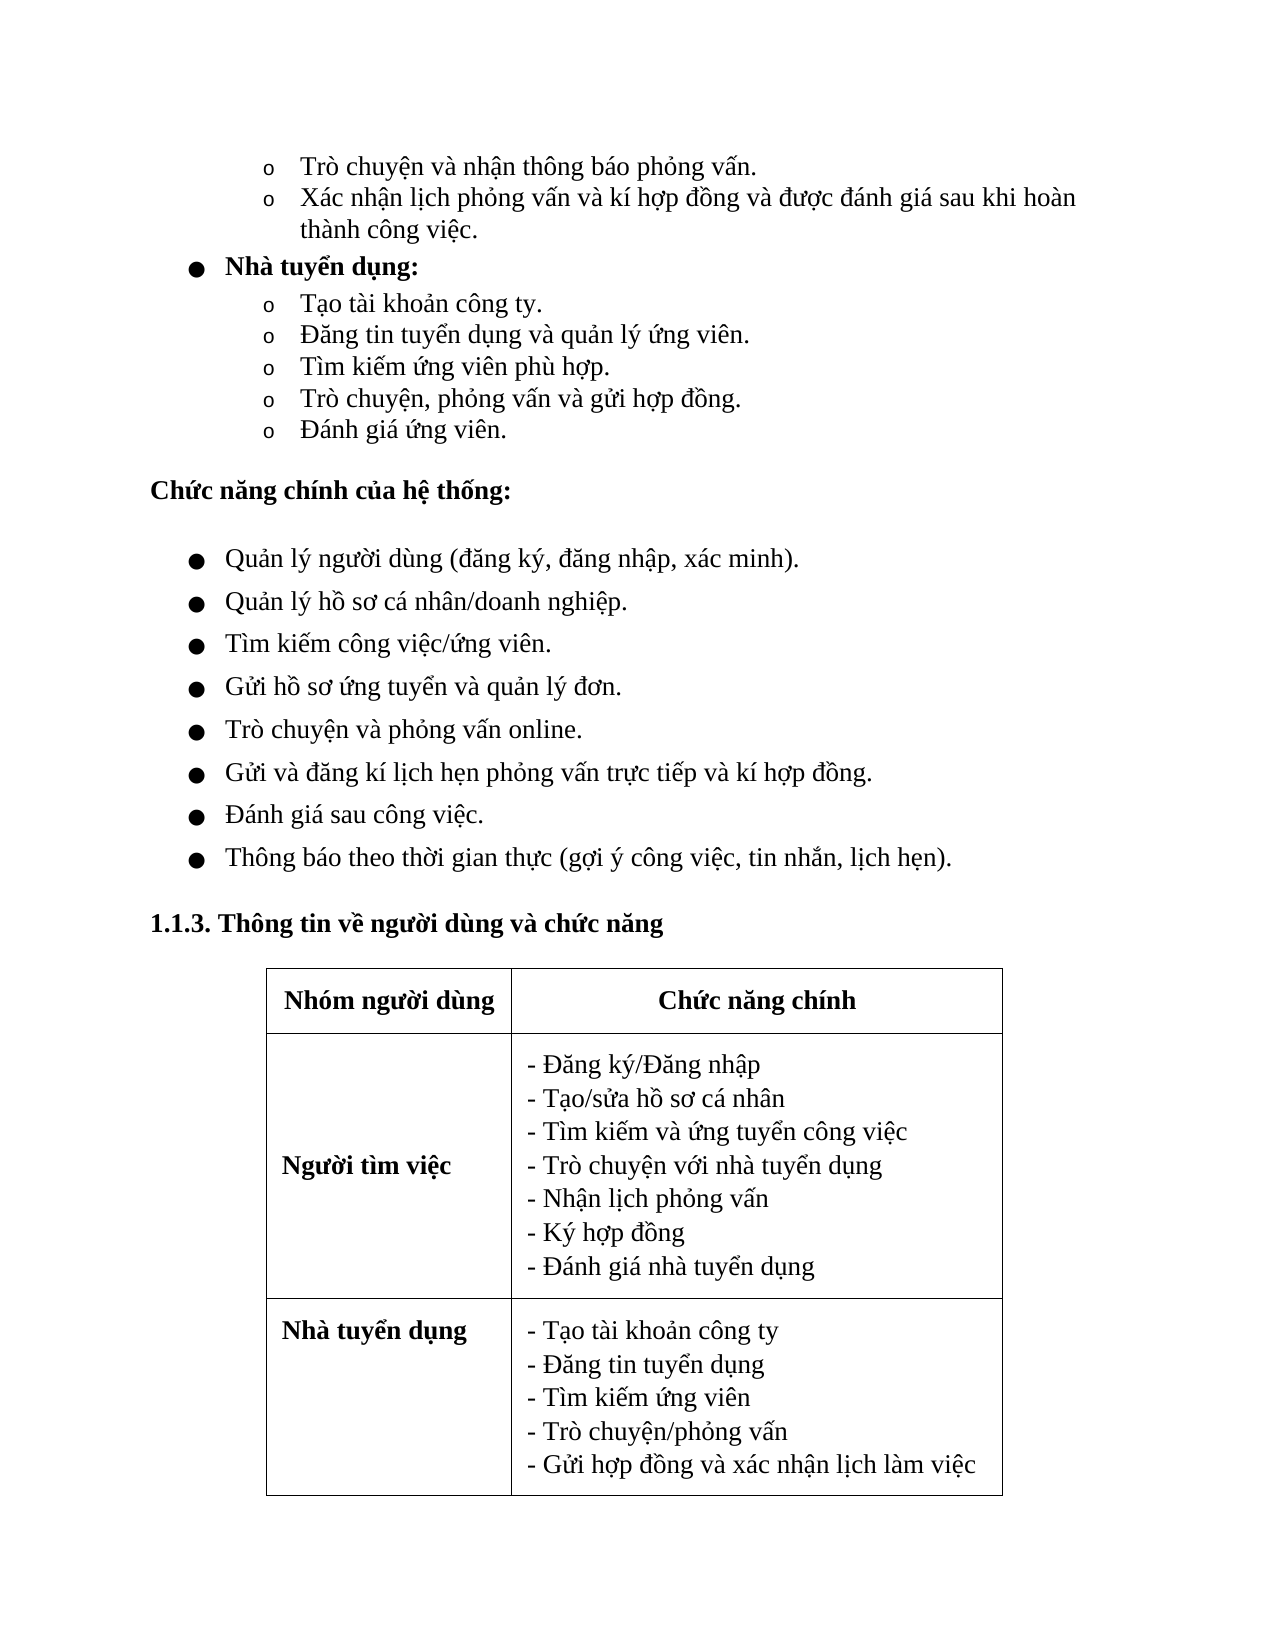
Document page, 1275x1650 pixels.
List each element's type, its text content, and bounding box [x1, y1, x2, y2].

list Xác nhận lịch phỏng vấn và kí hợp đồng và được đánh giá sau khi hoàn thành công việc. [262, 182, 1125, 244]
list Đánh giá sau công việc. [187, 793, 1125, 836]
list Thông báo theo thời gian thực (gợi ý công việc, tin nhắn, lịch hẹn). [187, 836, 1125, 878]
text Chức năng chính của hệ thống: [150, 474, 1125, 505]
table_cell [512, 1299, 1002, 1494]
table_cell - Đăng ký/Đăng nhập - Tạo/sửa hồ sơ cá nhân - Tìm kiếm và ứng tuyển công việc - Trò chuyện với nhà tuyển dụng - Nhận lịch phỏng vấn - Ký hợp đồng - Đánh giá nhà tuyển dụng [512, 1034, 1002, 1298]
list Gửi và đăng kí lịch hẹn phỏng vấn trực tiếp và kí hợp đồng. [187, 750, 1125, 793]
table_header Nhóm người dùng [267, 969, 511, 1032]
table_cell Nhà tuyển dụng [267, 1299, 511, 1494]
list Gửi hồ sơ ứng tuyển và quản lý đơn. [187, 665, 1125, 707]
list Trò chuyện và nhận thông báo phỏng vấn. [262, 150, 1125, 182]
list Tạo tài khoản công ty. [262, 287, 1125, 318]
subtitle 1.1.3. Thông tin về người dùng và chức năng [150, 907, 1125, 939]
list Tìm kiếm ứng viên phù hợp. [262, 350, 1125, 382]
table_cell Người tìm việc [267, 1034, 511, 1298]
list Nhà tuyển dụng: [187, 244, 1125, 287]
list Đánh giá ứng viên. [262, 413, 1125, 445]
list Tìm kiếm công việc/ứng viên. [187, 622, 1125, 665]
list Quản lý hồ sơ cá nhân/doanh nghiệp. [187, 579, 1125, 622]
table_header Chức năng chính [512, 969, 1002, 1032]
list Quản lý người dùng (đăng ký, đăng nhập, xác minh). [187, 537, 1125, 579]
list Trò chuyện, phỏng vấn và gửi hợp đồng. [262, 382, 1125, 413]
list Đăng tin tuyển dụng và quản lý ứng viên. [262, 318, 1125, 350]
list Trò chuyện và phỏng vấn online. [187, 707, 1125, 750]
